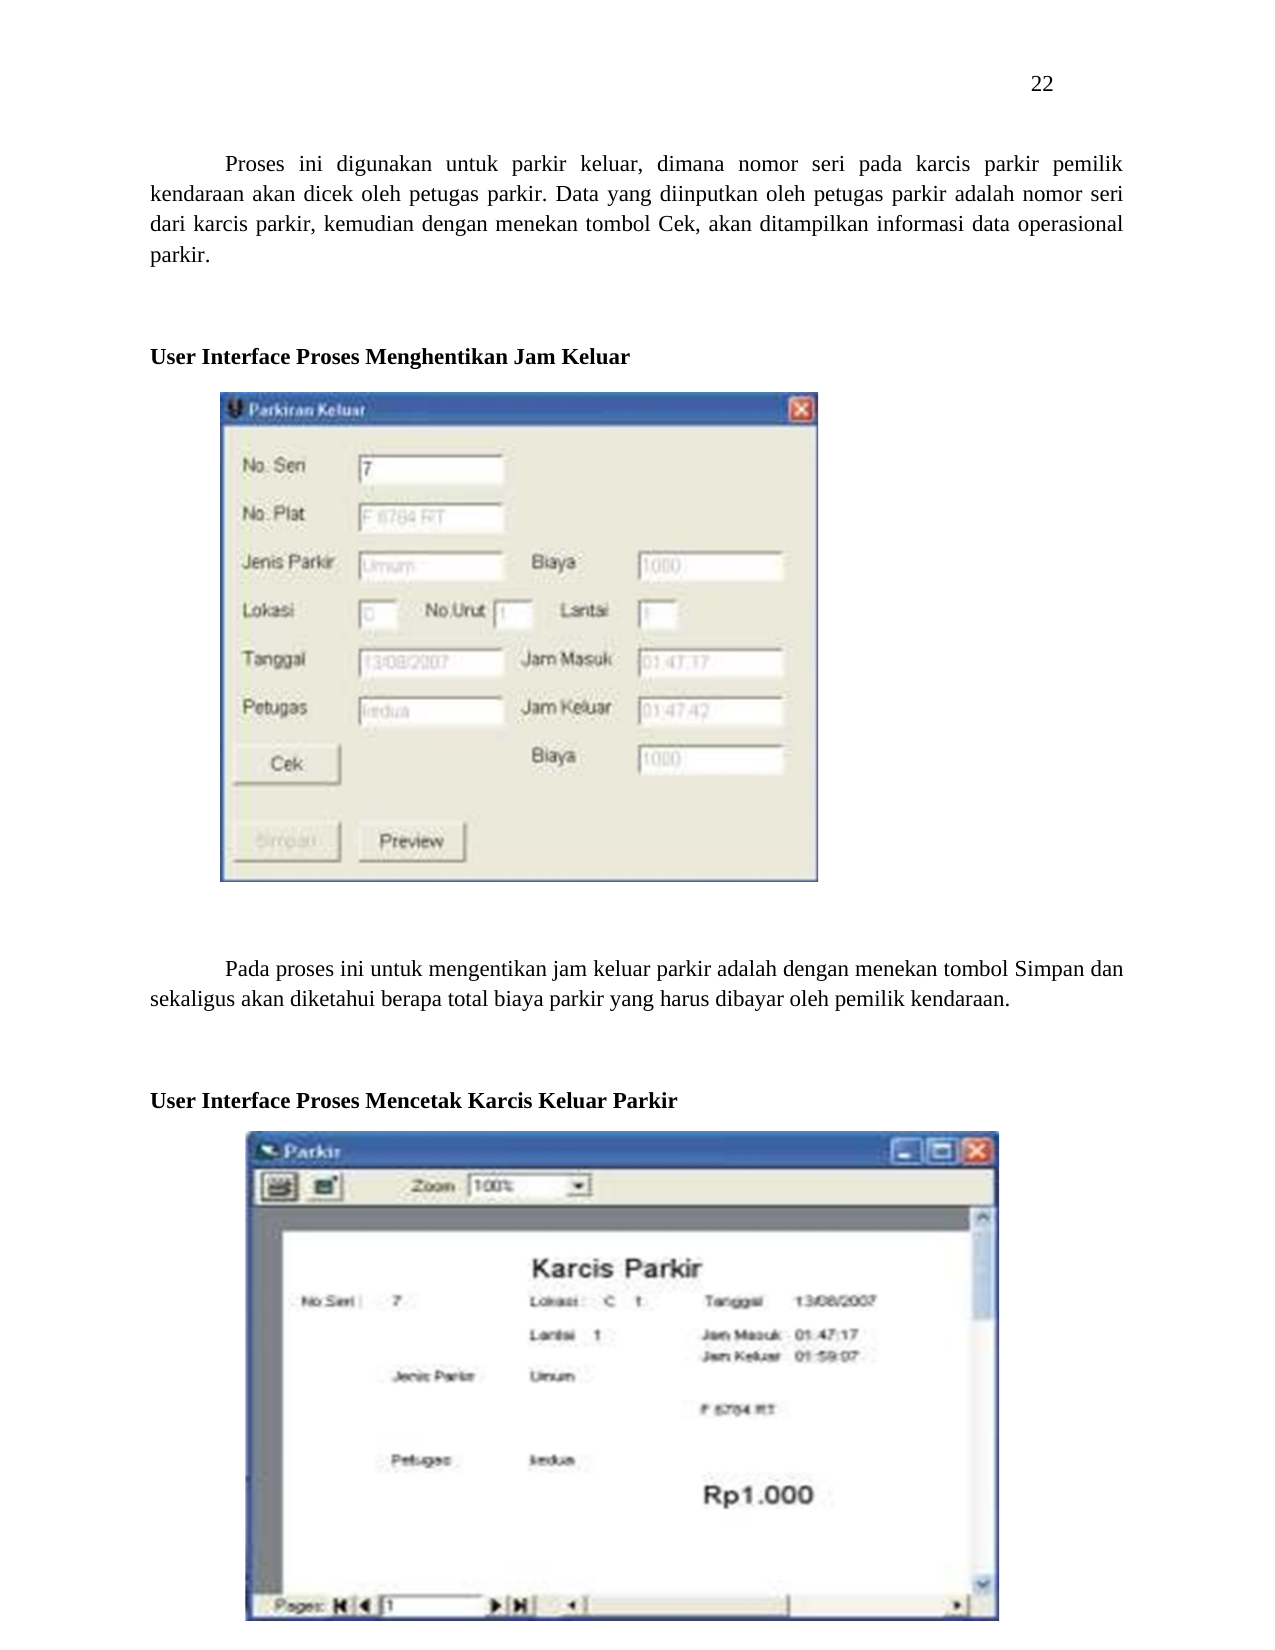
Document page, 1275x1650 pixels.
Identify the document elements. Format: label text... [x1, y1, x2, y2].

text User Interface Proses Mencetak Karcis Keluar Parkir [150, 1087, 1125, 1114]
picture [220, 392, 819, 882]
picture [245, 1131, 1000, 1621]
text Pada proses ini untuk mengentikan jam keluar parkir adalah dengan menekan tombol Simpan dan sekaligus akan diketahui berapa total biaya parkir yang harus dibayar oleh pemilik kendaraan. [150, 955, 1125, 1012]
text User Interface Proses Menghentikan Jam Keluar [150, 343, 1125, 369]
text Proses ini digunakan untuk parkir keluar, dimana nomor seri pada karcis parkir pemilik kendaraan akan dicek oleh petugas parkir. Data yang diinputkan oleh petugas parkir adalah nomor seri dari karcis parkir, kemudian dengan menekan tombol Cek, akan ditampilkan informasi data operasional parkir. [150, 150, 1125, 267]
